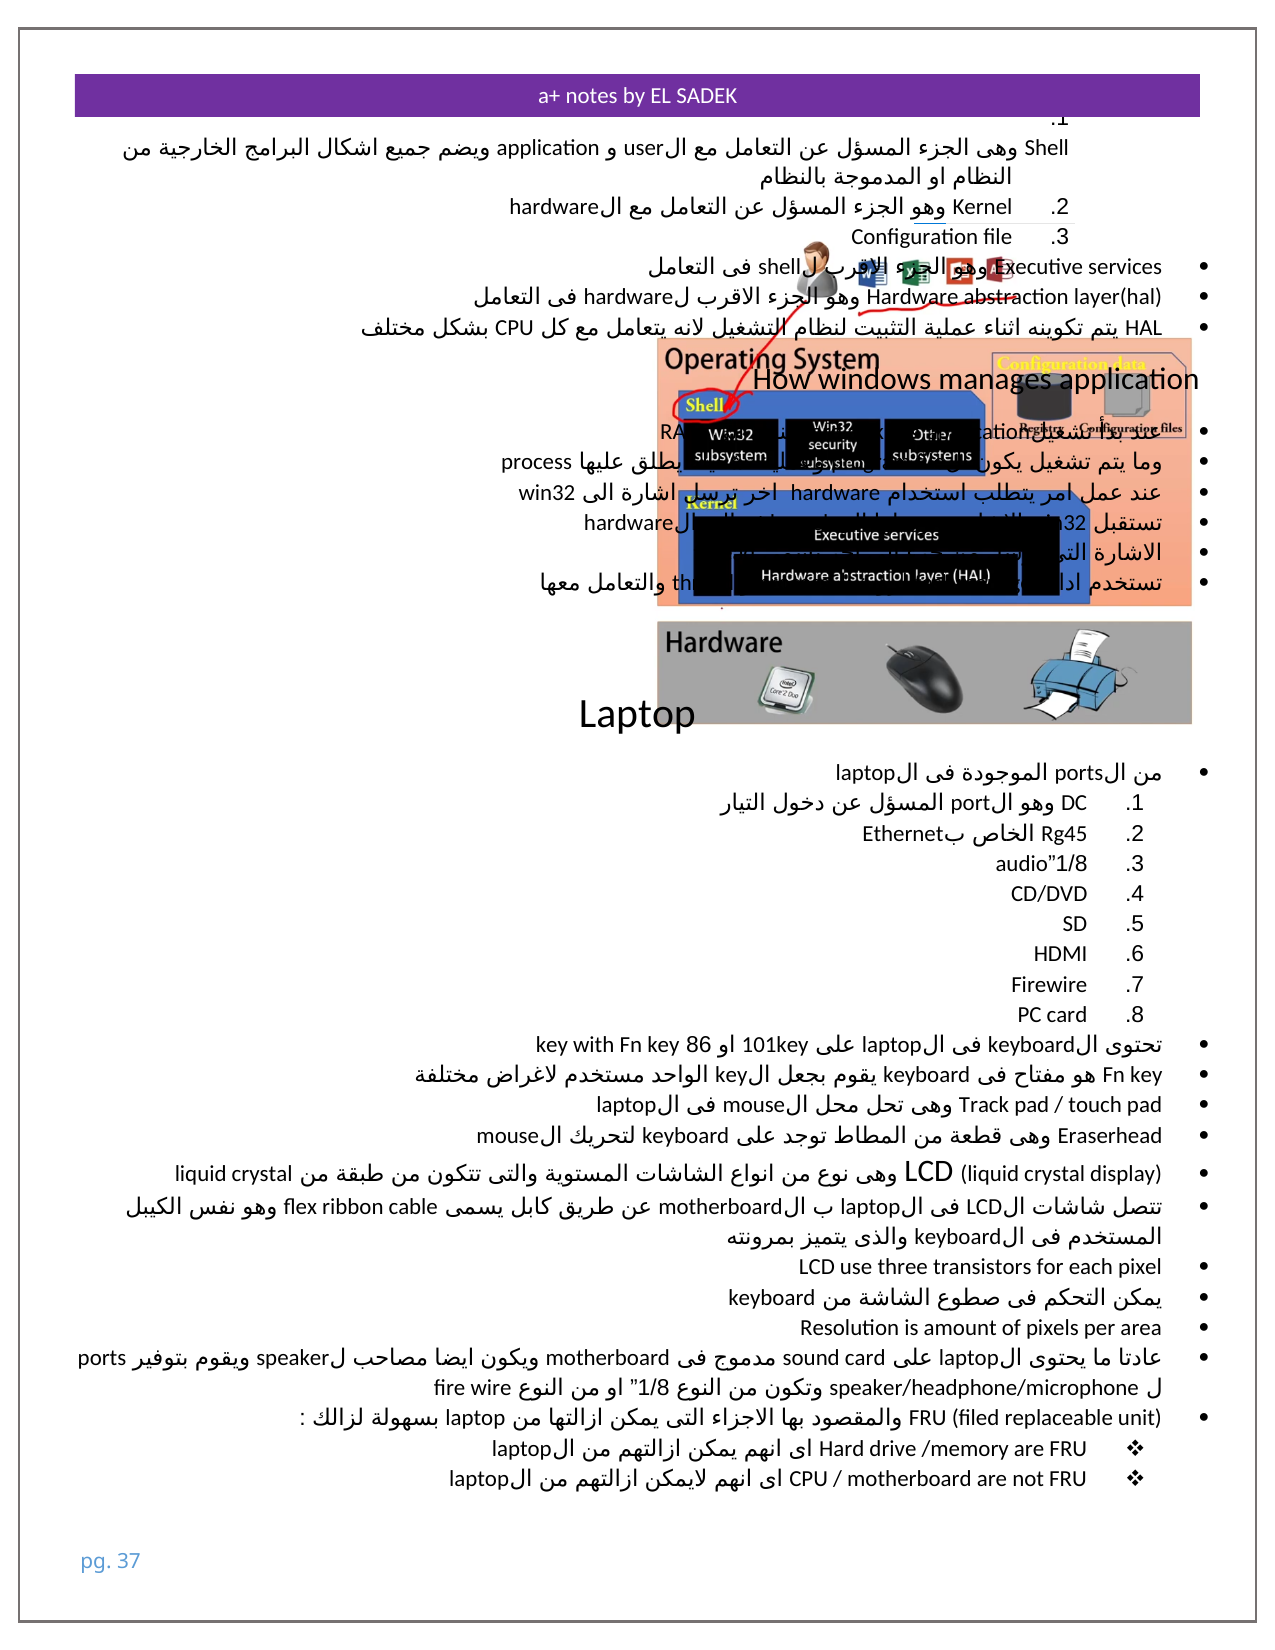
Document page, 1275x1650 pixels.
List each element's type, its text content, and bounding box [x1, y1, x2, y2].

list CPU / motherboard are not FRU اى انهم لايمكن ازالتهم من الlaptop [75, 1464, 1125, 1492]
list Kernel وهو الجزء المسؤل عن التعامل مع الhardware [75, 192, 1050, 220]
list Hardware abstraction layer(hal) وهو الجزء الاقرب لhardware فى التعامل [75, 282, 1200, 310]
list SD [75, 909, 1125, 937]
list تستخدم اداة task manager لرؤية الprocess و thread والتعامل معها [75, 568, 1200, 596]
picture [628, 596, 1196, 687]
list Configuration file [75, 222, 1050, 250]
list تتصل شاشات الLCD فى الlaptop ب الmotherboard عن طريق كابل يسمى flex ribbon cable وهو نفس الكيبل المستخدم فى الkeyboard والذى يتميز بمرونته [75, 1192, 1200, 1250]
list الاشارة التى ترسل من جزء الى اخر تسمى thread [75, 538, 1200, 566]
list يمكن التحكم فى صطوع الشاشة من keyboard [75, 1283, 1200, 1311]
list LCD (liquid crystal display) وهى نوع من انواع الشاشات المستوية والتى تتكون من طبقة من liquid crystal [75, 1151, 1200, 1189]
list DC وهو الport المسؤل عن دخول التيار [75, 788, 1125, 817]
list عند عمل امر يتطلب استخدام hardware اخر ترسل اشارة الى win32 [75, 478, 1200, 506]
list HDMI [75, 939, 1125, 968]
list LCD use three transistors for each pixel [75, 1252, 1200, 1281]
list Shell وهى الجزء المسؤل عن التعامل مع الuser و application ويضم جميع اشكال البرامج الخارجية من النظام او المدموجة بالنظام [75, 117, 1050, 190]
list 1/8”audio [75, 849, 1125, 877]
list Fn key هو مفتاح فى keyboard يقوم بجعل الkey الواحد مستخدم لاغراض مختلفة [75, 1060, 1200, 1088]
list Hard drive /memory are FRU اى انهم يمكن ازالتهم من الlaptop [75, 1434, 1125, 1462]
picture [628, 341, 1196, 359]
list من الports الموجودة فى الlaptop [75, 758, 1200, 786]
list تحتوى الkeyboard فى الlaptop على 101key او 86 key with Fn key [75, 1030, 1200, 1058]
list عند بدأ تشغيلapplication فى hard disk ينقل الى RAM [75, 417, 1200, 445]
list PC card [75, 1000, 1125, 1028]
list Resolution is amount of pixels per area [75, 1313, 1200, 1341]
list وما يتم تشغيل يكون الprogram file وعملية تشغيله يطلق عليها process [75, 447, 1200, 476]
list Track pad / touch pad وهى تحل محل الmouse فى الlaptop [75, 1091, 1200, 1119]
list Rg45 الخاص بEthernet [75, 819, 1125, 847]
picture [628, 398, 1196, 417]
list Executive services وهو الجزء الاقرب لshell فى التعامل [75, 252, 1200, 280]
list تستقبل win32 الاشارة وترسلها الى kernel ثم الى الhardware [75, 508, 1200, 536]
list Firewire [75, 970, 1125, 998]
list HAL يتم تكوينه اثناء عملية التثبيت لنظام التشغيل لانه يتعامل مع كل CPU بشكل مختلف [75, 313, 1200, 341]
text Laptop [75, 687, 1200, 738]
picture [628, 223, 1196, 252]
list FRU (filed replaceable unit) والمقصود بها الاجزاء التى يمكن ازالتها من laptop بسهولة لزالك : [75, 1403, 1200, 1431]
list عادتا ما يحتوى الlaptop على sound card مدموج فى motherboard ويكون ايضا مصاحب لspeaker ويقوم بتوفير ports ل speaker/headphone/microphone وتكون من النوع 1/8” او من النوع fire wire [75, 1343, 1200, 1401]
list CD/DVD [75, 879, 1125, 907]
text How windows manages application [75, 359, 1200, 398]
list Eraserhead وهى قطعة من المطاط توجد على keyboard لتحريك الmouse [75, 1121, 1200, 1149]
